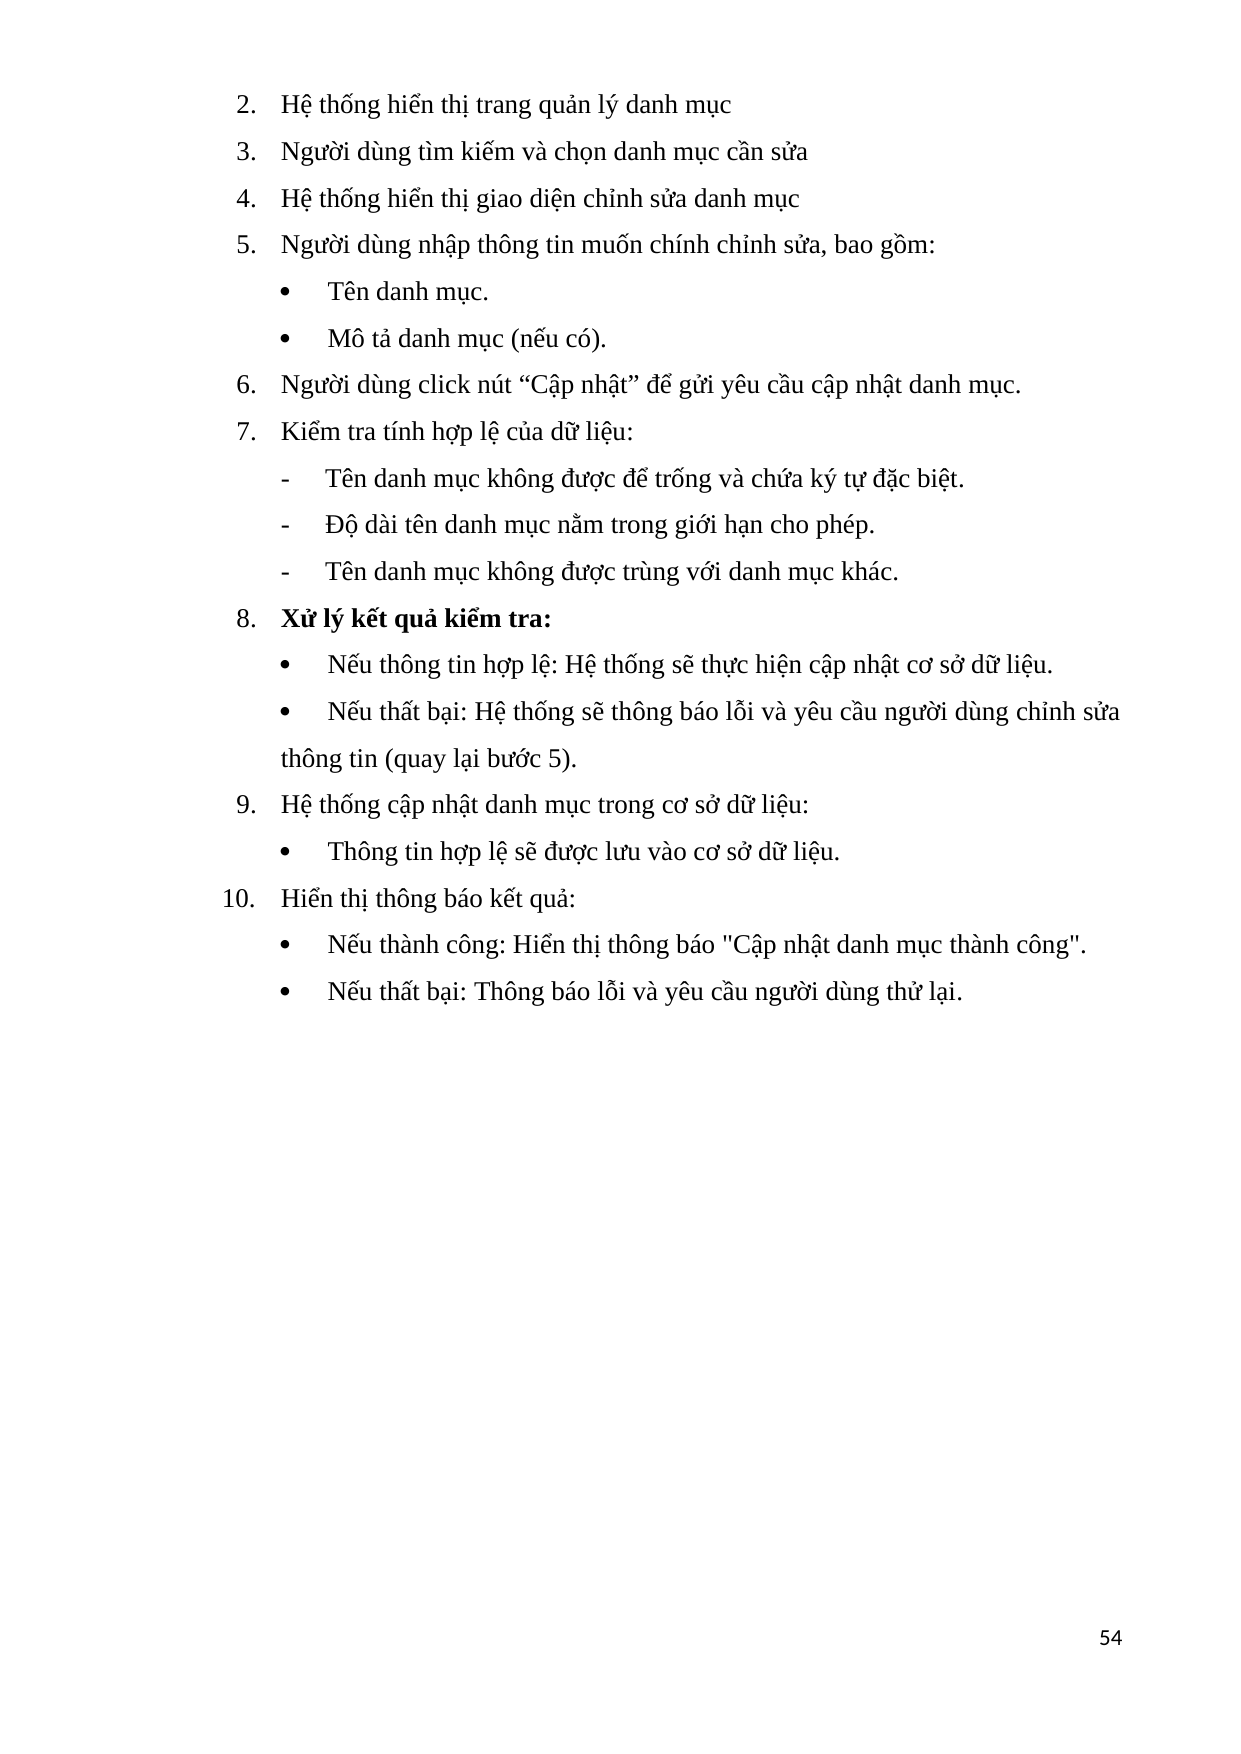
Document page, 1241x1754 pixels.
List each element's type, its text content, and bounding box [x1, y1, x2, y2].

list Kiểm tra tính hợp lệ của dữ liệu: [236, 415, 1122, 446]
list Xử lý kết quả kiểm tra: [236, 602, 1122, 633]
list Người dùng tìm kiếm và chọn danh mục cần sửa [236, 135, 1122, 166]
list Nếu thành công: Hiển thị thông báo "Cập nhật danh mục thành công". [281, 929, 1122, 960]
list Hệ thống cập nhật danh mục trong cơ sở dữ liệu: [236, 789, 1122, 820]
list Tên danh mục. [281, 275, 1122, 306]
list Hệ thống hiển thị giao diện chỉnh sửa danh mục [236, 182, 1122, 213]
list Thông tin hợp lệ sẽ được lưu vào cơ sở dữ liệu. [252, 835, 1122, 866]
list Nếu thất bại: Hệ thống sẽ thông báo lỗi và yêu cầu người dùng chỉnh sửa thông tin (quay lại bước 5). [281, 695, 1122, 773]
list Người dùng nhập thông tin muốn chính chỉnh sửa, bao gồm: [236, 229, 1122, 260]
list Mô tả danh mục (nếu có). [281, 322, 1122, 353]
list Tên danh mục không được trùng với danh mục khác. [281, 555, 1122, 586]
list Người dùng click nút “Cập nhật” để gửi yêu cầu cập nhật danh mục. [236, 369, 1122, 400]
list Nếu thông tin hợp lệ: Hệ thống sẽ thực hiện cập nhật cơ sở dữ liệu. [281, 649, 1122, 680]
list Hệ thống hiển thị trang quản lý danh mục [236, 89, 1122, 120]
list Độ dài tên danh mục nằm trong giới hạn cho phép. [281, 509, 1122, 540]
list Tên danh mục không được để trống và chứa ký tự đặc biệt. [281, 462, 1122, 493]
list Hiển thị thông báo kết quả: [222, 882, 1122, 913]
list Nếu thất bại: Thông báo lỗi và yêu cầu người dùng thử lại. [281, 975, 1122, 1006]
